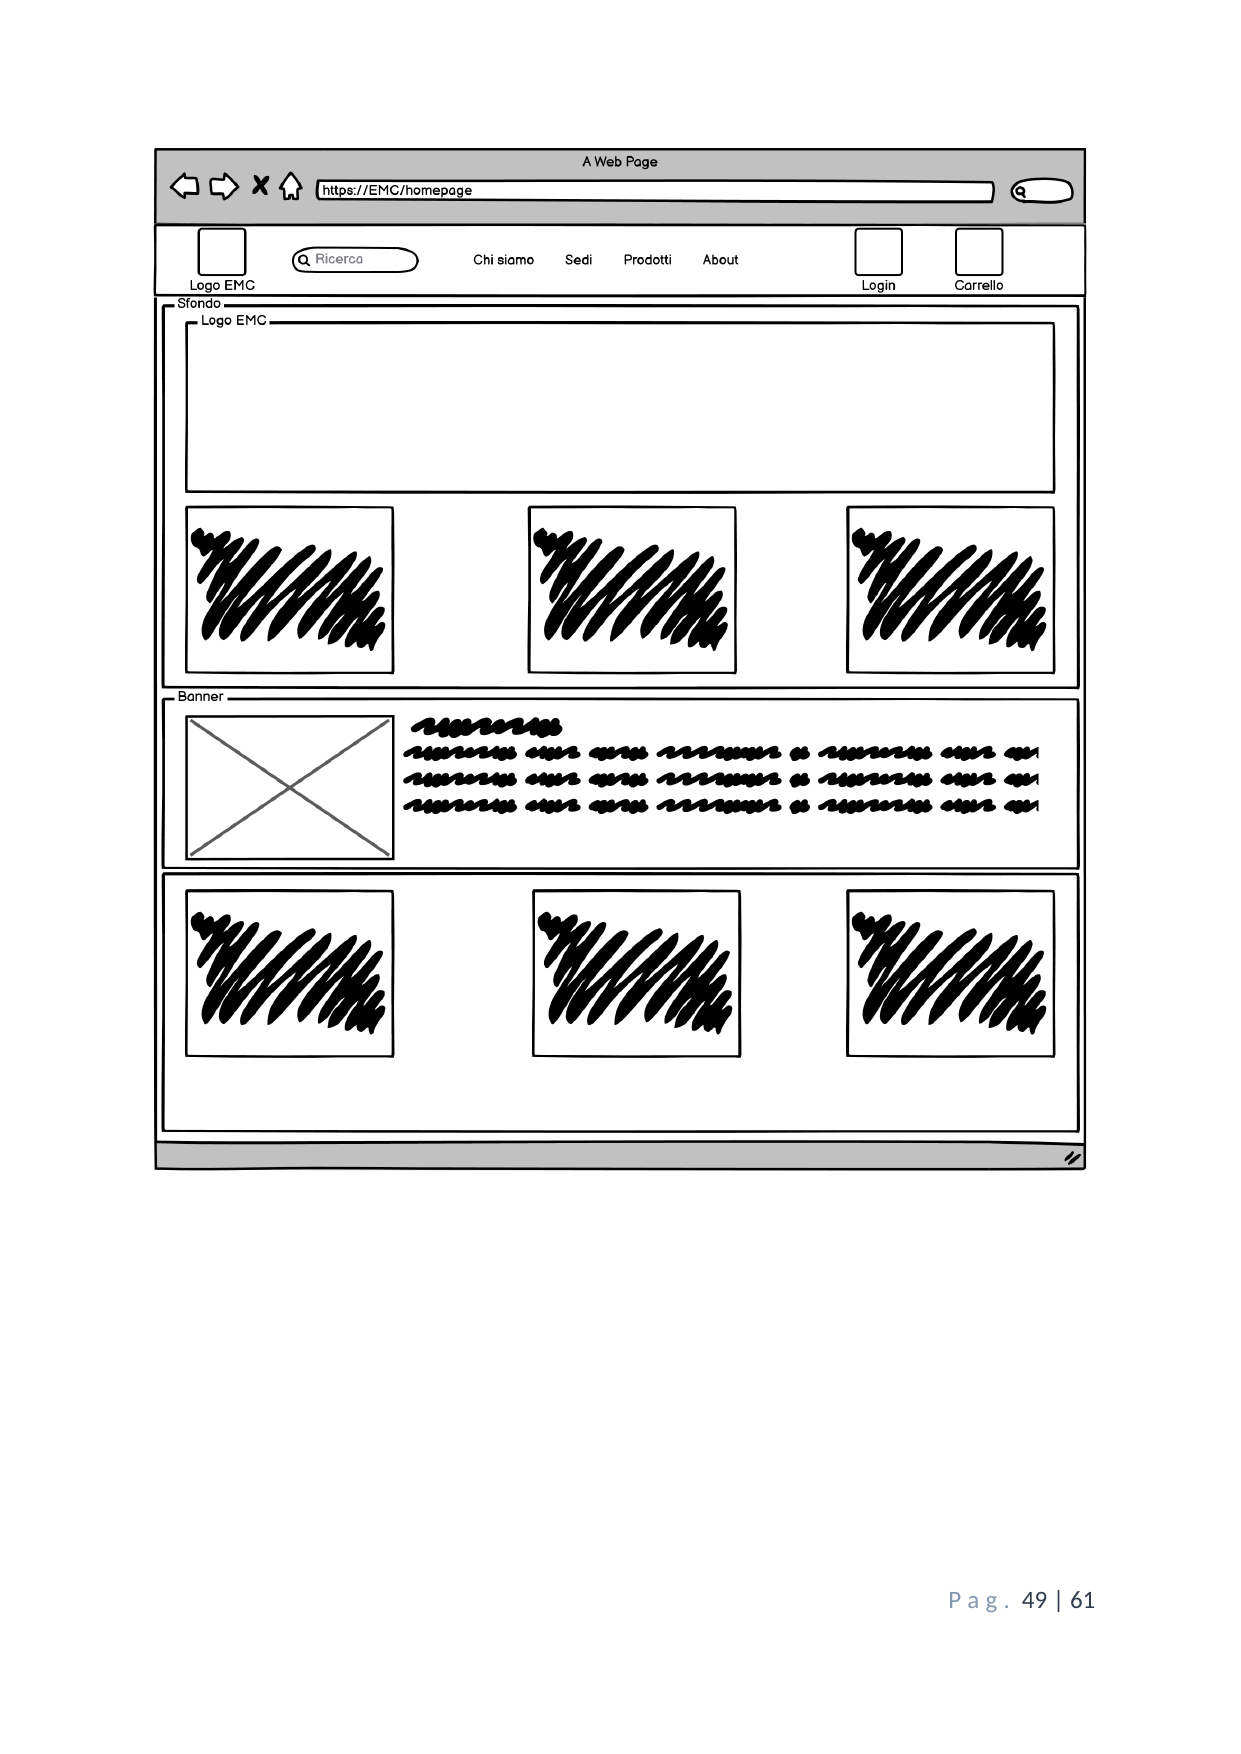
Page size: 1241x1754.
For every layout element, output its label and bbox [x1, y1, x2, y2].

picture [153, 147, 1087, 1171]
